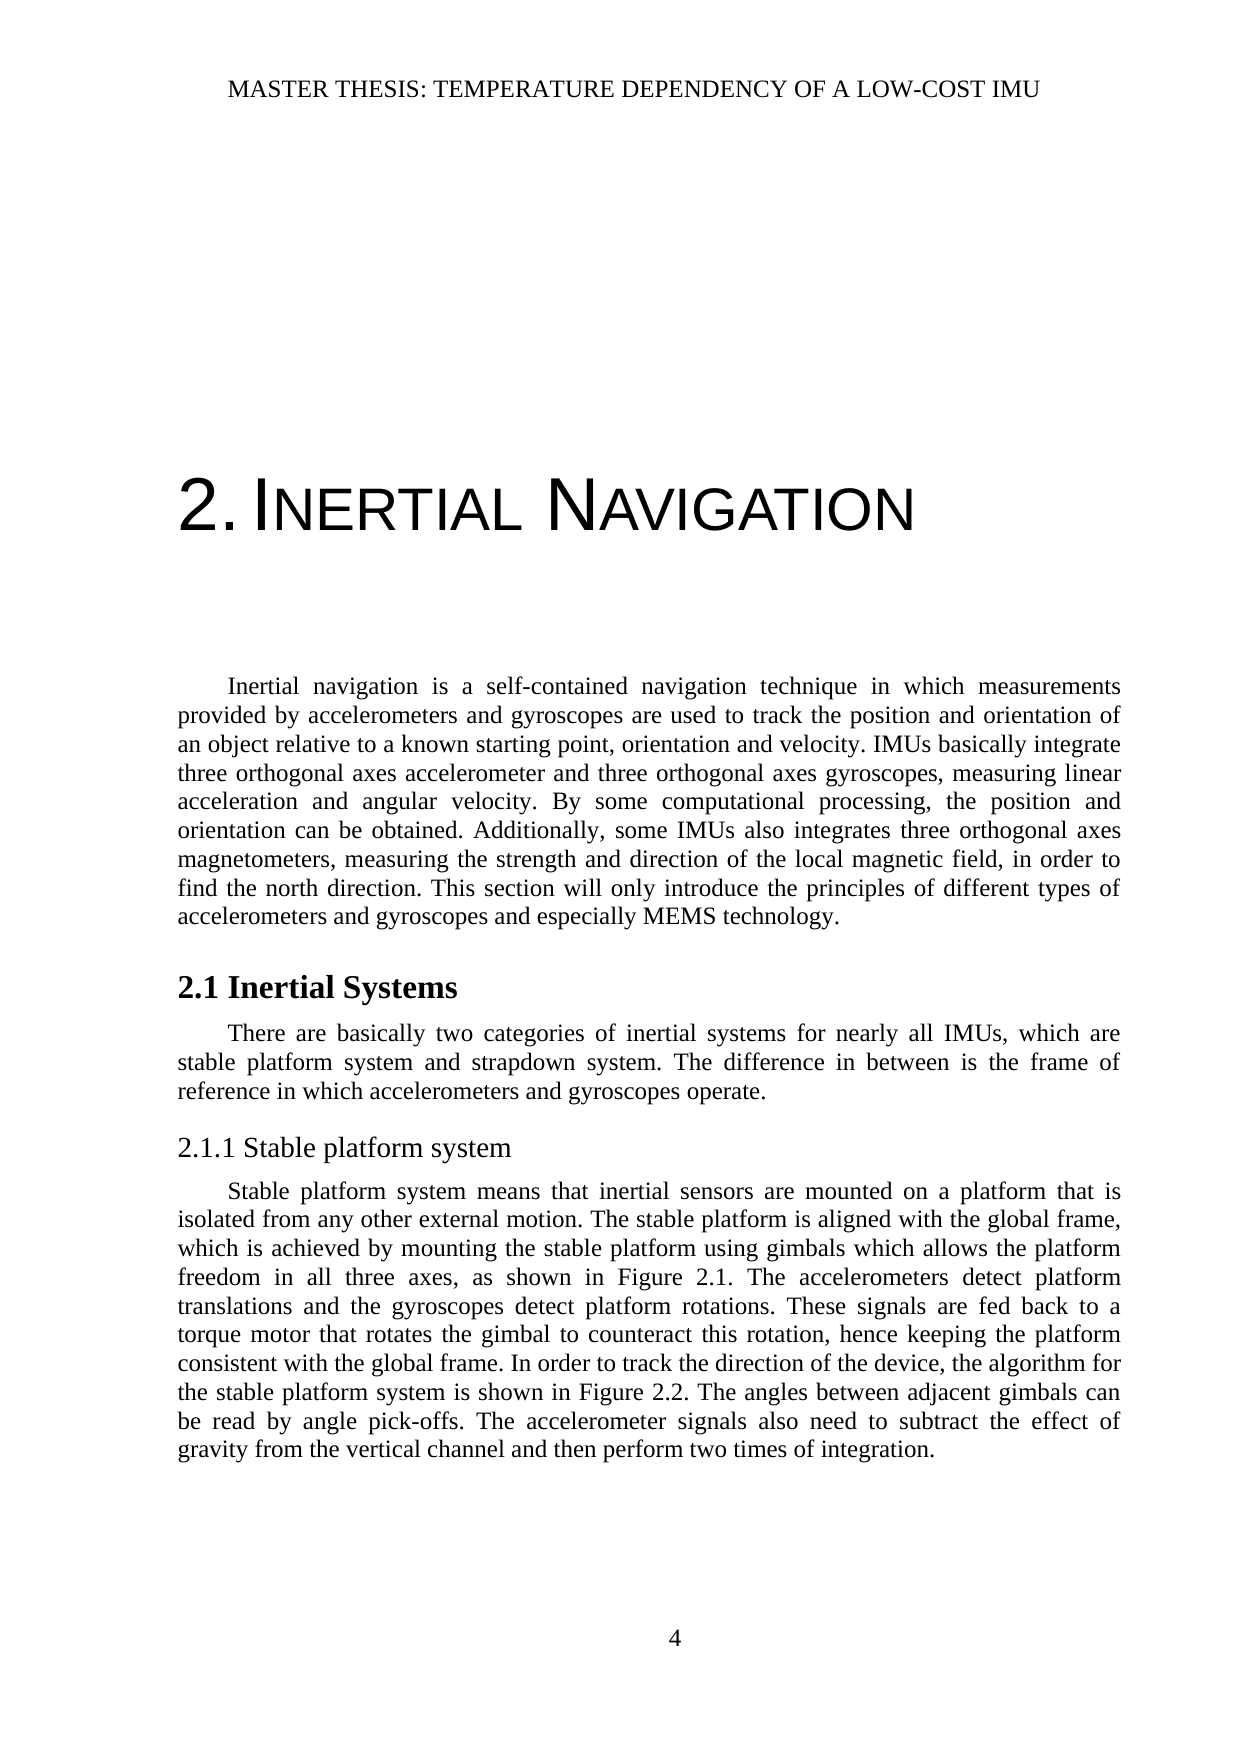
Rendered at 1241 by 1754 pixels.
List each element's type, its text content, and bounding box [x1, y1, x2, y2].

text Inertial navigation is a self-contained navigation technique in which measurements provided by accelerometers and gyroscopes are used to track the position and orientation of an object relative to a known starting point, orientation and velocity. IMUs basically integrate three orthogonal axes accelerometer and three orthogonal axes gyroscopes, measuring linear acceleration and angular velocity. By some computational processing, the position and orientation can be obtained. Additionally, some IMUs also integrates three orthogonal axes magnetometers, measuring the strength and direction of the local magnetic field, in order to find the north direction. This section will only introduce the principles of different types of accelerometers and gyroscopes and especially MEMS technology. [177, 671, 1122, 930]
subtitle 2.1.1 Stable platform system [177, 1130, 1122, 1163]
text There are basically two categories of inertial systems for nearly all IMUs, which are stable platform system and strapdown system. The difference in between is the frame of reference in which accelerometers and gyroscopes operate. [177, 1018, 1122, 1105]
text Stable platform system means that inertial sensors are mounted on a platform that is isolated from any other external motion. The stable platform is aligned with the global frame, which is achieved by mounting the stable platform using gimbals which allows the platform freedom in all three axes, as shown in Figure 2.1. The accelerometers detect platform translations and the gyroscopes detect platform rotations. These signals are fed back to a torque motor that rotates the gimbal to counteract this rotation, hence keeping the platform consistent with the global frame. In order to track the direction of the device, the algorithm for the stable platform system is shown in Figure 2.2. The angles between adjacent gimbals can be read by angle pick-offs. The accelerometer signals also need to subtract the effect of gravity from the vertical channel and then perform two times of integration. [177, 1176, 1122, 1463]
subtitle Inertial Navigation [177, 460, 1122, 546]
subtitle 2.1 Inertial Systems [177, 968, 1122, 1006]
